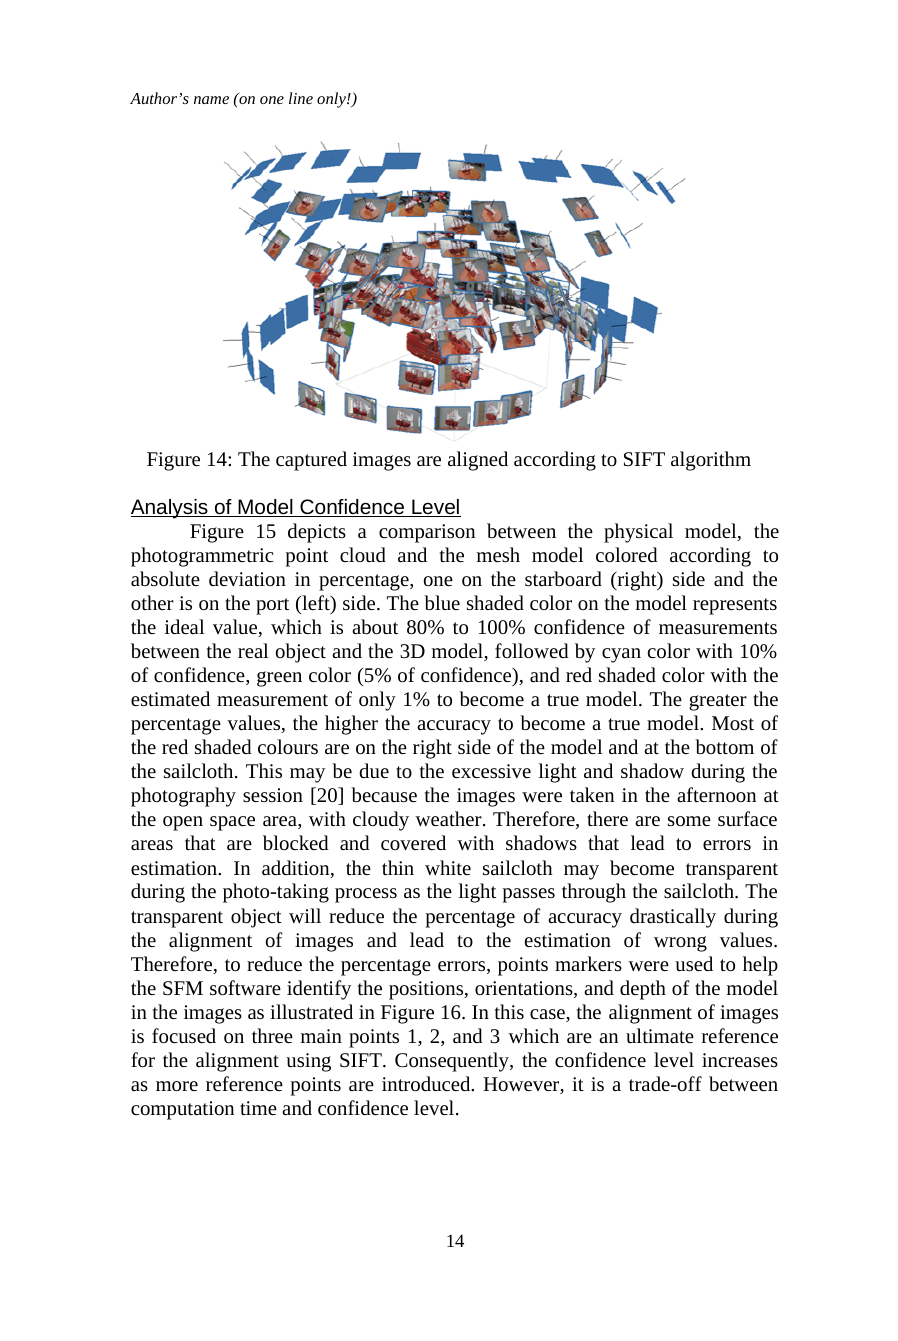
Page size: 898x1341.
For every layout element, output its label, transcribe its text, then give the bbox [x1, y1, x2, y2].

text Analysis of Model Confidence Level [131, 494, 779, 518]
picture [210, 130, 699, 447]
text Figure 14: The captured images are aligned according to SIFT algorithm [131, 446, 767, 471]
text Figure 15 depicts a comparison between the physical model, the photogrammetric point cloud and the mesh model colored according to absolute deviation in percentage, one on the starboard (right) side and the other is on the port (left) side. The blue shaded color on the model represents the ideal value, which is about 80% to 100% confidence of measurements between the real object and the 3D model, followed by cyan color with 10% of confidence, green color (5% of confidence), and red shaded color with the estimated measurement of only 1% to become a true model. The greater the percentage values, the higher the accuracy to become a true model. Most of the red shaded colours are on the right side of the model and at the bottom of the sailcloth. This may be due to the excessive light and shadow during the photography session [20] because the images were taken in the afternoon at the open space area, with cloudy weather. Therefore, there are some surface areas that are blocked and covered with shadows that lead to errors in estimation. In addition, the thin white sailcloth may become transparent during the photo-taking process as the light passes through the sailcloth. The transparent object will reduce the percentage of accuracy drastically during the alignment of images and lead to the estimation of wrong values. Therefore, to reduce the percentage errors, points markers were used to help the SFM software identify the positions, orientations, and depth of the model in the images as illustrated in Figure 16. In this case, the alignment of images is focused on three main points 1, 2, and 3 which are an ultimate reference for the alignment using SIFT. Consequently, the confidence level increases as more reference points are introduced. However, it is a trade-off between computation time and confidence level. [131, 518, 779, 1120]
